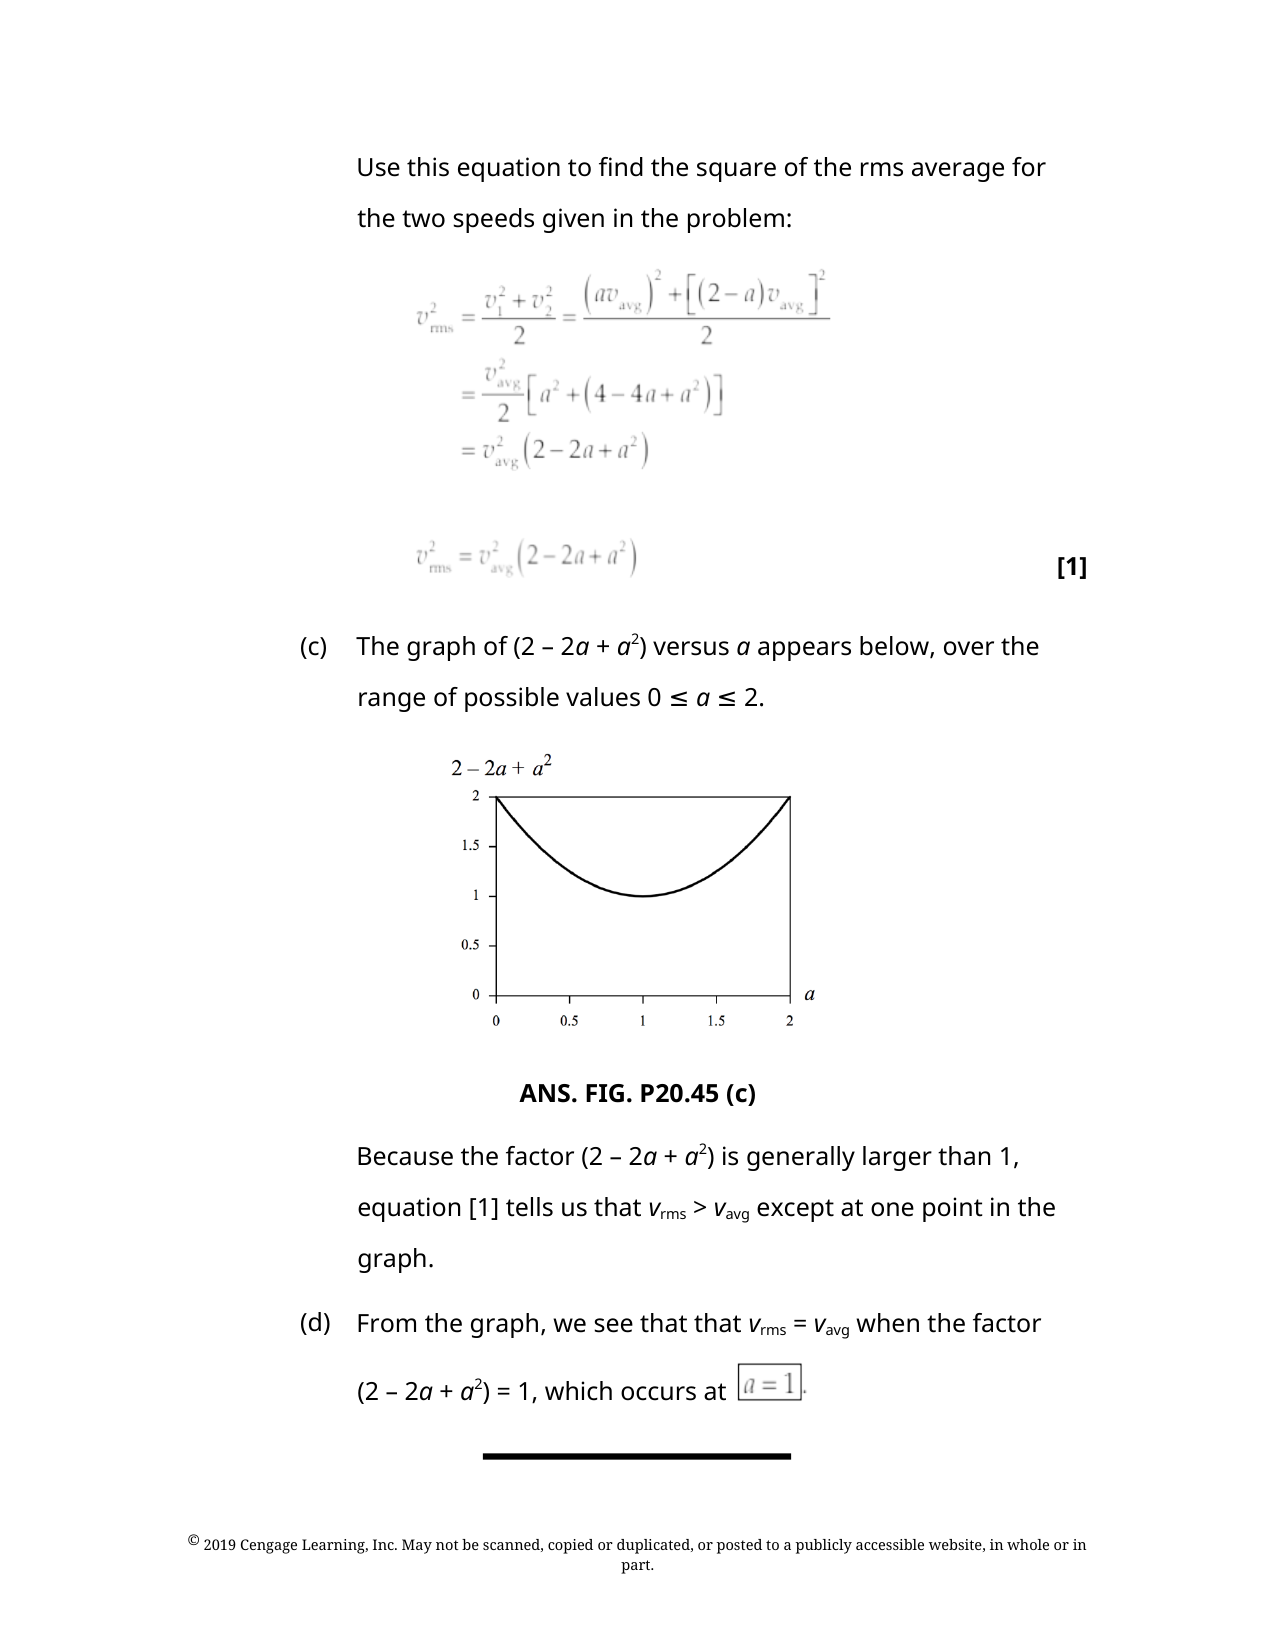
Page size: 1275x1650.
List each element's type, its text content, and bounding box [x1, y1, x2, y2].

text Because the factor (2 – 2a + a2) is generally larger than 1, equation [1] tells us that vrms > vavg except at one point in the graph. [187, 1139, 1087, 1275]
text (d) From the graph, we see that that vrms = vavg when the factor (2 – 2a + a2) = 1, which occurs at [187, 1304, 1087, 1424]
text [1] [187, 533, 1087, 599]
text ans. FIG. P20.45 (c) [187, 1075, 1087, 1109]
picture [442, 743, 833, 1043]
text Use this equation to find the square of the rms average for the two speeds given in the problem: [187, 150, 1087, 235]
text (c) The graph of (2 – 2a + a2) versus a appears below, over the range of possible values 0 ≤ a ≤ 2. [187, 628, 1087, 713]
